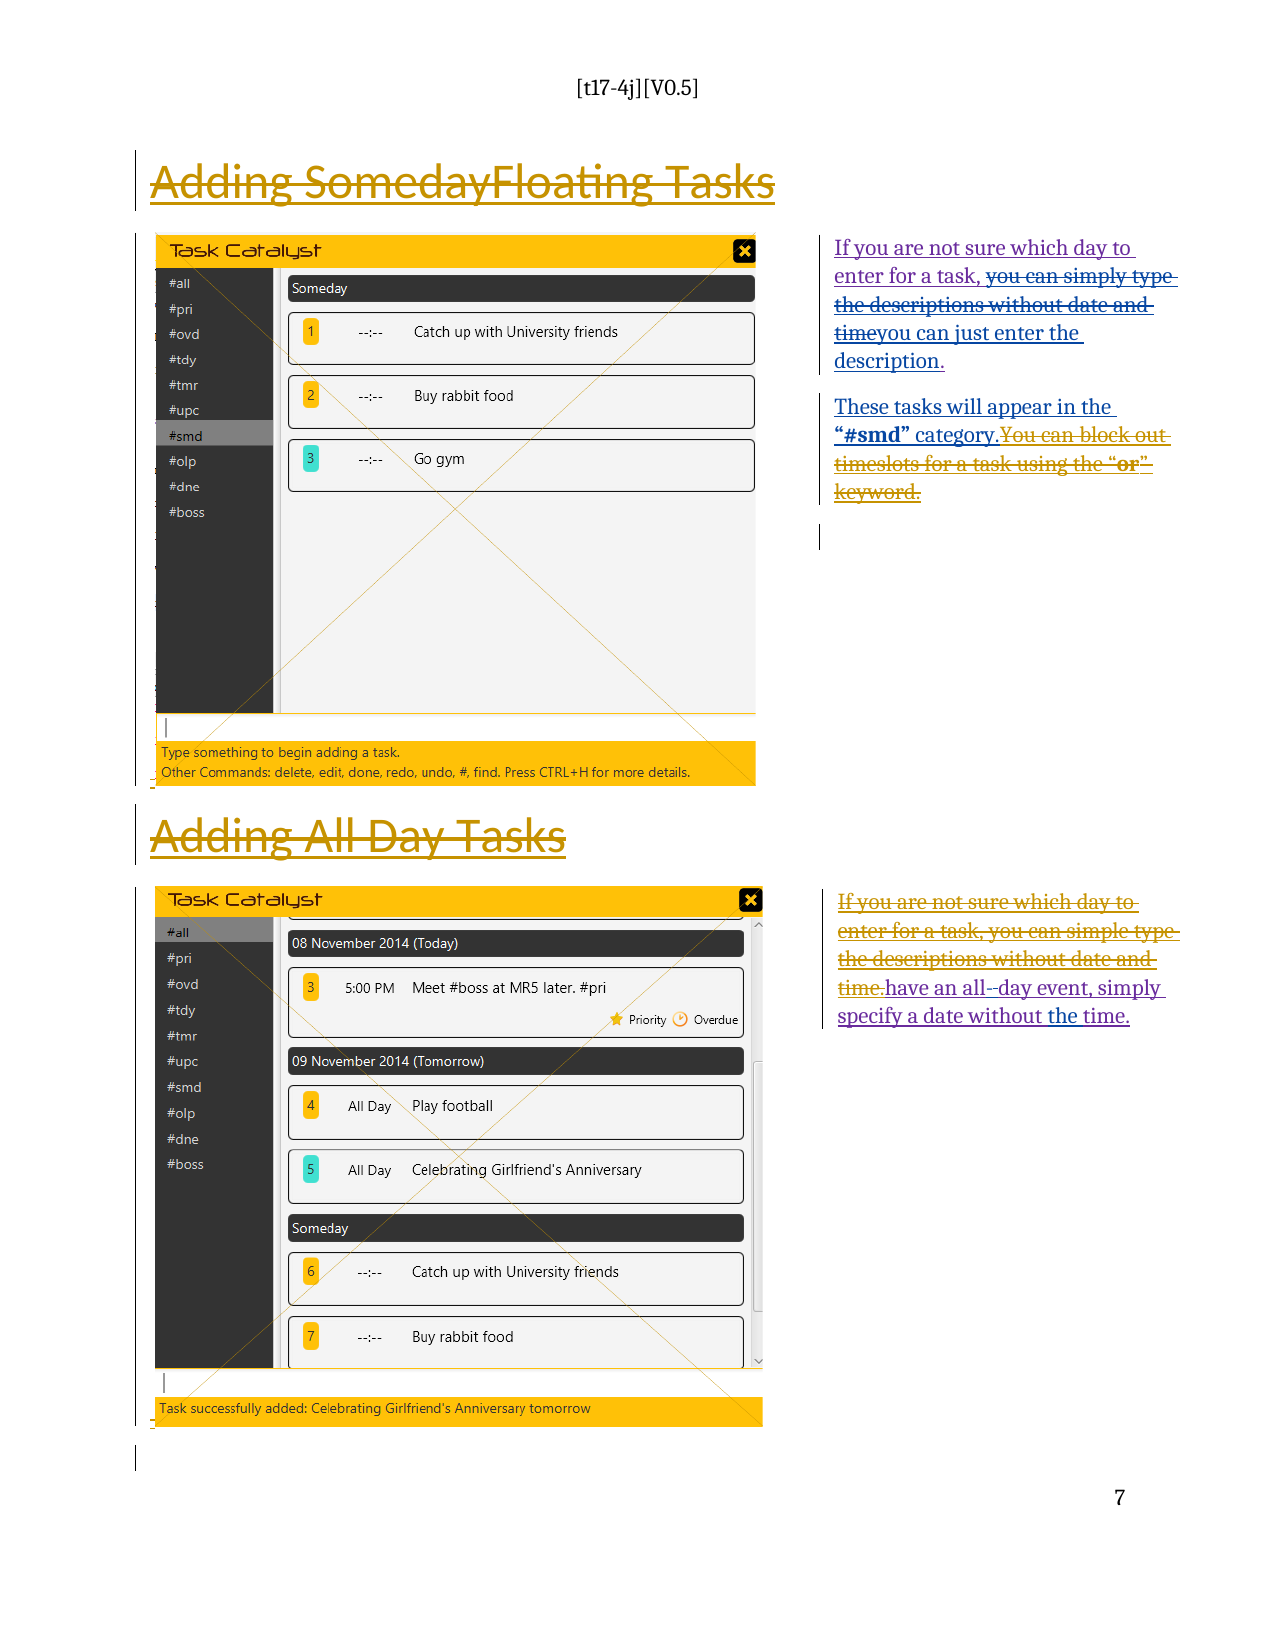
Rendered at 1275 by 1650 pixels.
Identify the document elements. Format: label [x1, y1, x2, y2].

picture [156, 510, 754, 786]
picture [457, 234, 756, 784]
picture [155, 888, 458, 1425]
picture [460, 888, 763, 1425]
picture [156, 1158, 762, 1427]
picture [155, 234, 454, 784]
picture [156, 232, 754, 508]
picture [156, 886, 762, 1155]
